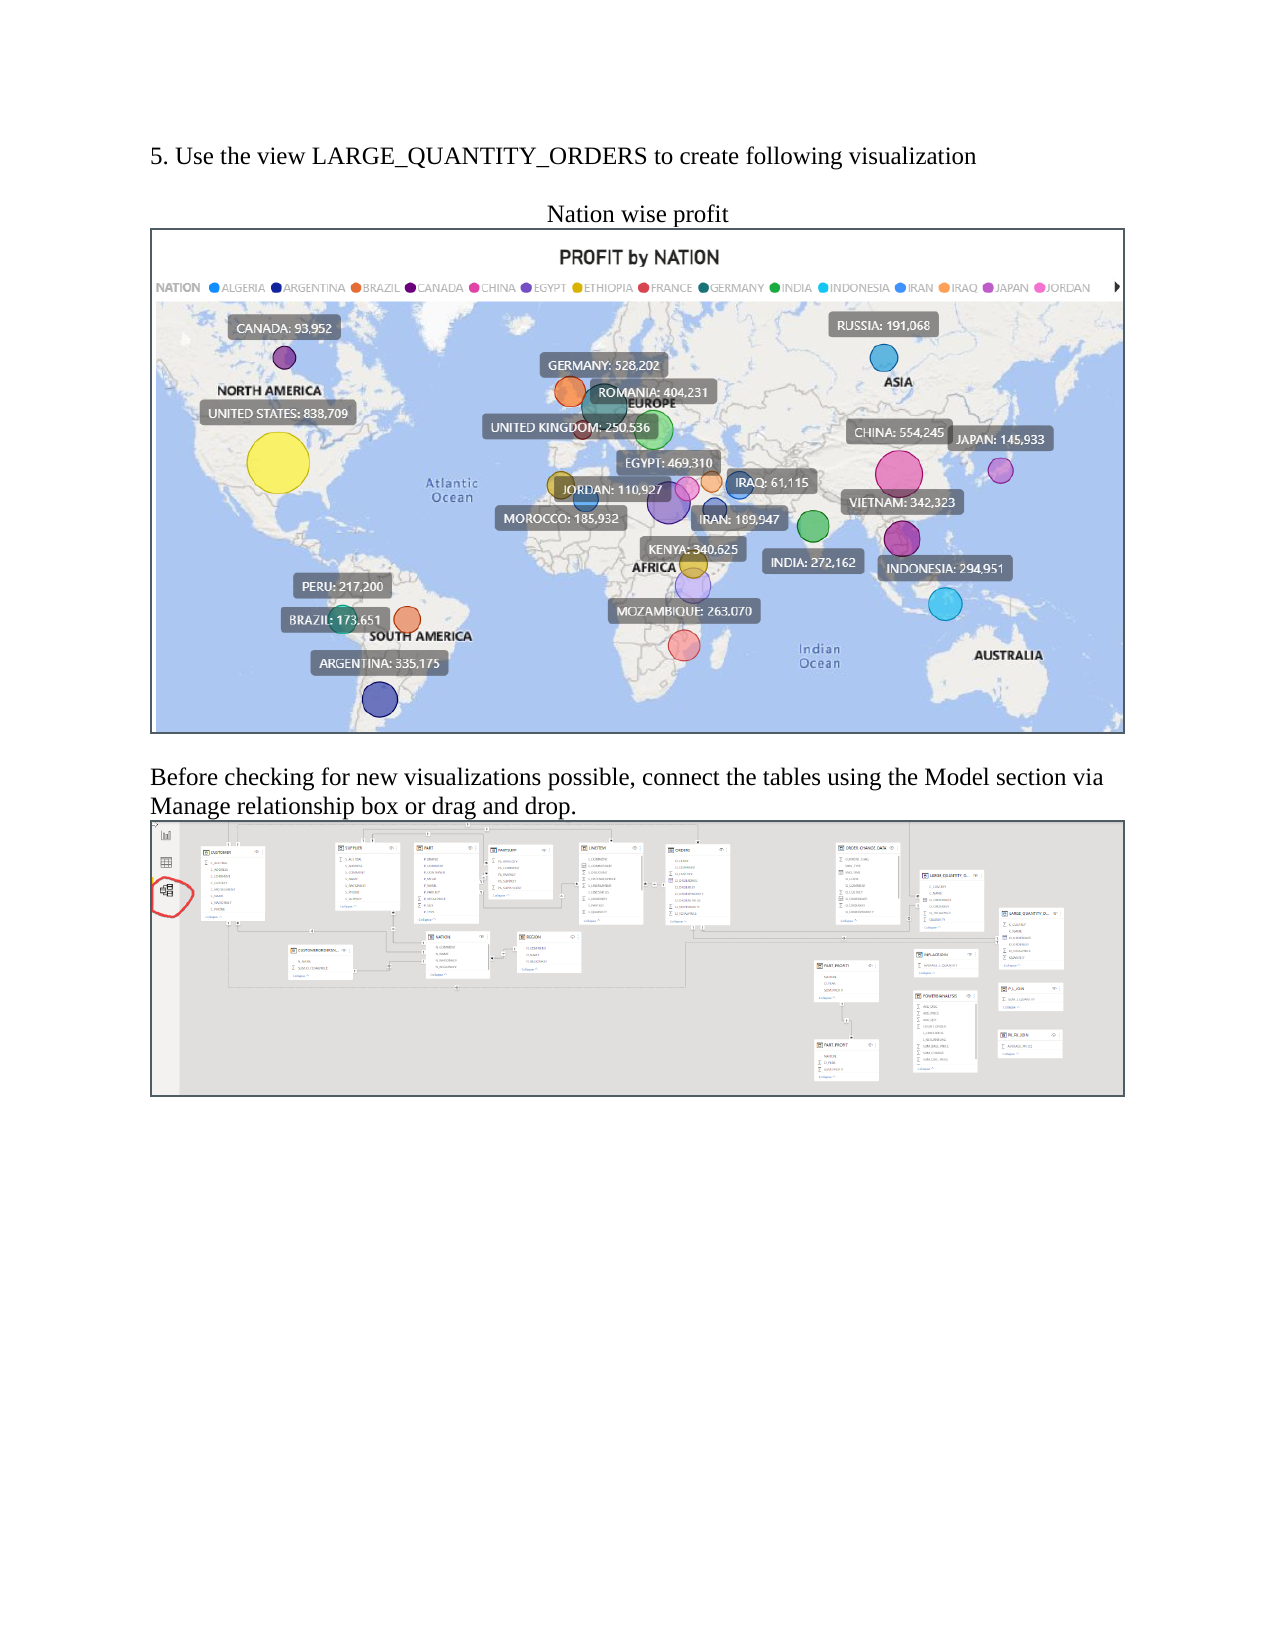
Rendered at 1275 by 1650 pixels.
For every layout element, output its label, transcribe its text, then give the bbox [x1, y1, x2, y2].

text 5. Use the view LARGE_QUANTITY_ORDERS to create following visualization [150, 141, 1125, 170]
text Before checking for new visualizations possible, connect the tables using the Model section via Manage relationship box or drag and drop. [150, 762, 1125, 820]
picture [152, 822, 1123, 1095]
picture [152, 230, 1123, 732]
text Nation wise profit [150, 199, 1125, 227]
